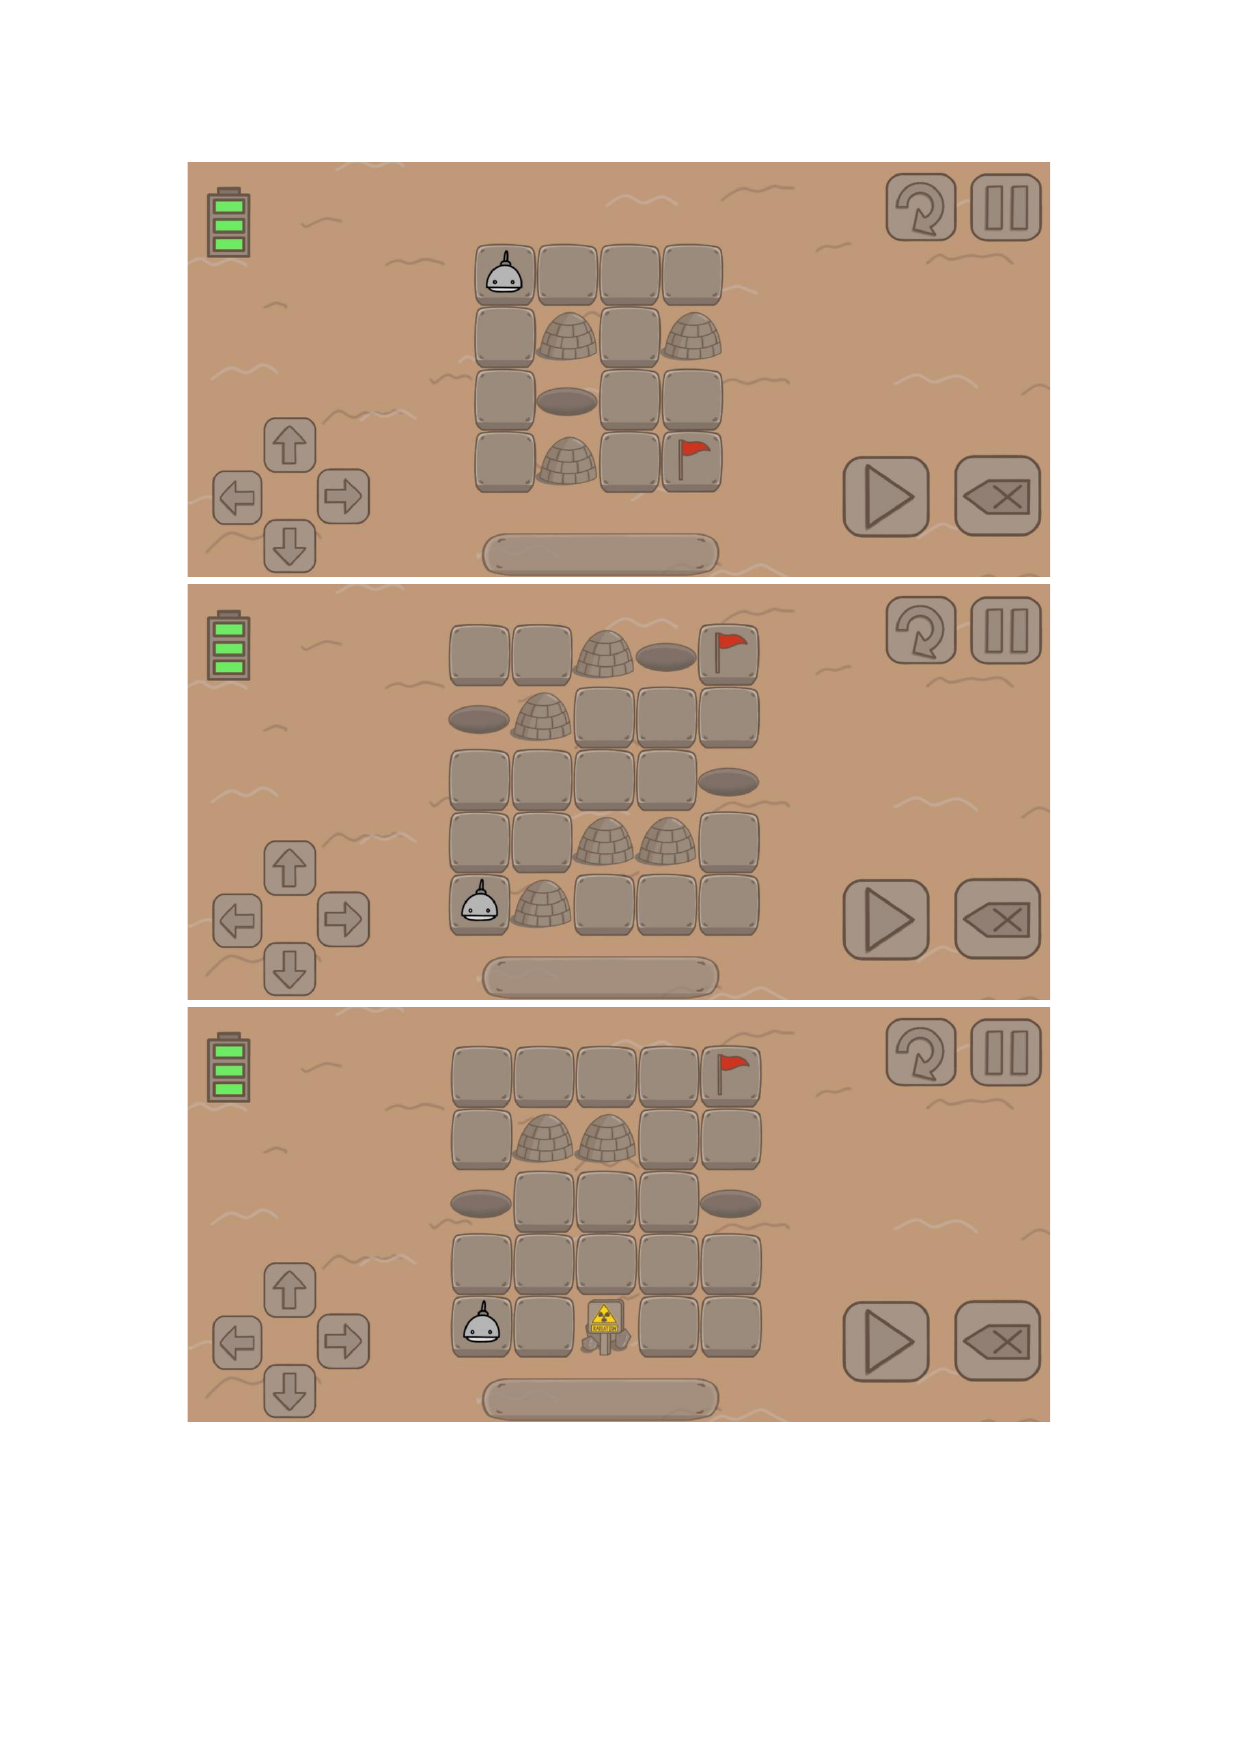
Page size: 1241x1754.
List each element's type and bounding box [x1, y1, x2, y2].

picture [187, 584, 1050, 1000]
picture [187, 162, 1050, 577]
picture [187, 1007, 1050, 1422]
